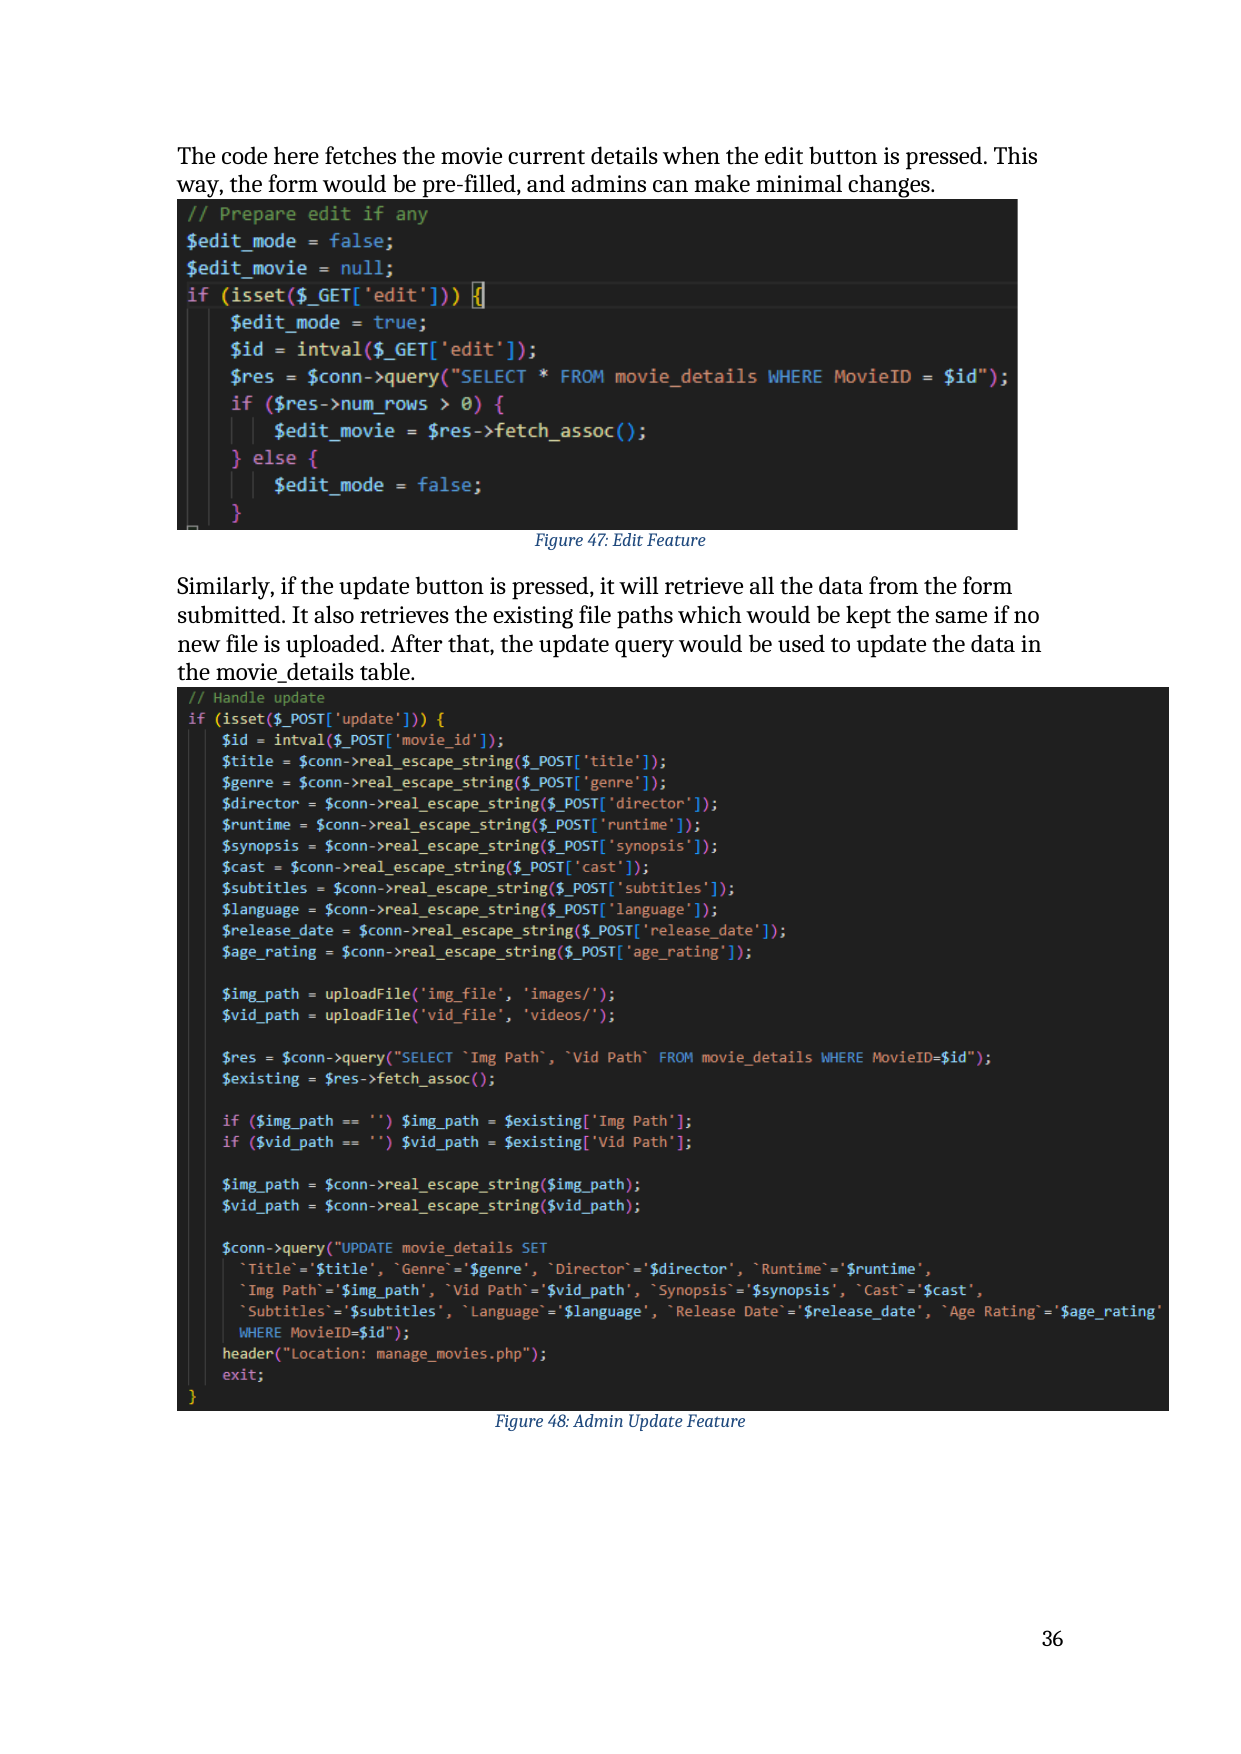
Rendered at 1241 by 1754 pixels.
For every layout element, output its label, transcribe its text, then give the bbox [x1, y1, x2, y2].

text Similarly, if the update button is pressed, it will retrieve all the data from the form submitted. It also retrieves the existing file paths which would be kept the same if no new file is uploaded. After that, the update query would be used to update the data in the movie_details table. [177, 572, 1063, 687]
text The code here fetches the movie current details when the edit button is pressed. This way, the form would be pre-filled, and admins can make minimal changes. [177, 142, 1063, 199]
text Figure 47: Edit Feature [177, 530, 1063, 551]
picture [177, 199, 1018, 530]
text Figure 48: Admin Update Feature [177, 1411, 1063, 1432]
picture [177, 687, 1169, 1411]
